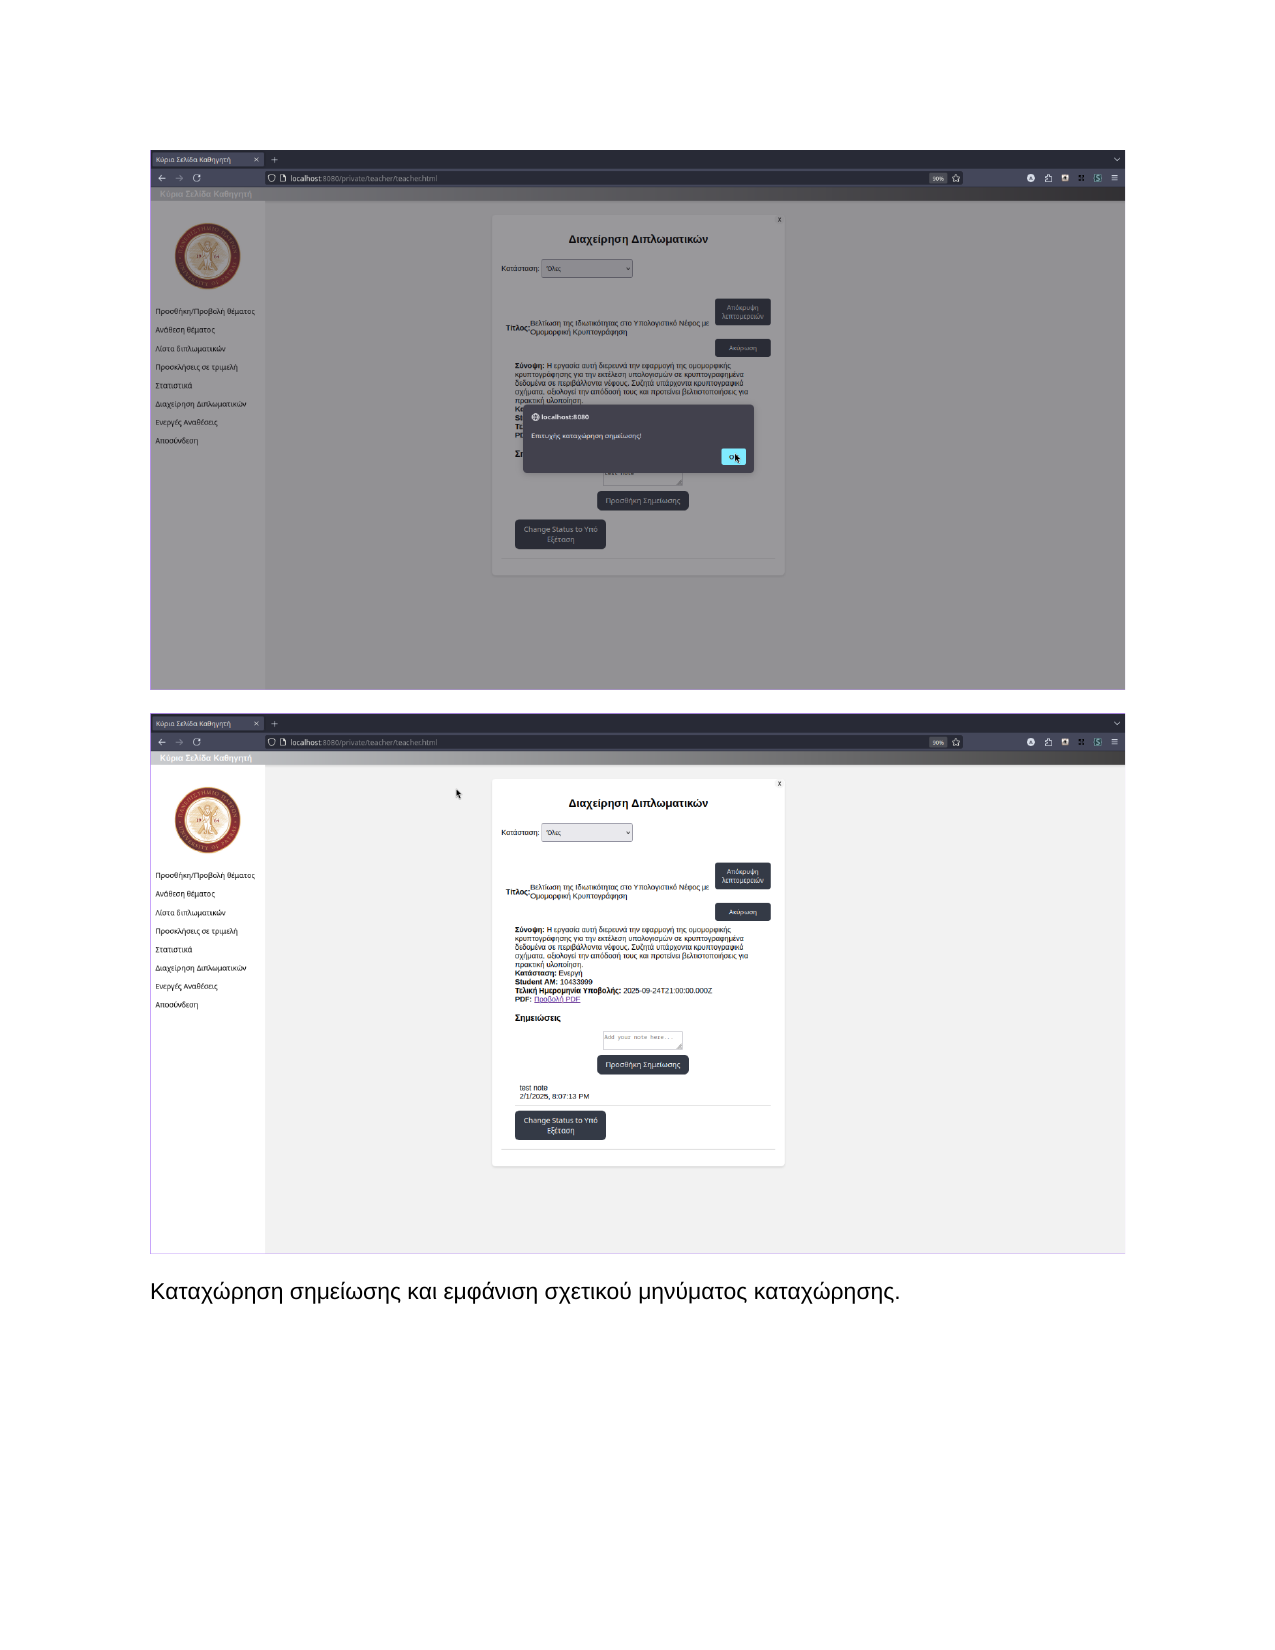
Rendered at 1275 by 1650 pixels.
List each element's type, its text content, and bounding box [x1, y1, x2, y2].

picture [150, 150, 1125, 690]
picture [150, 713, 1125, 1254]
text Καταχώρηση σημείωσης και εμφάνιση σχετικού μηνύματος καταχώρησης. [150, 1278, 1125, 1304]
